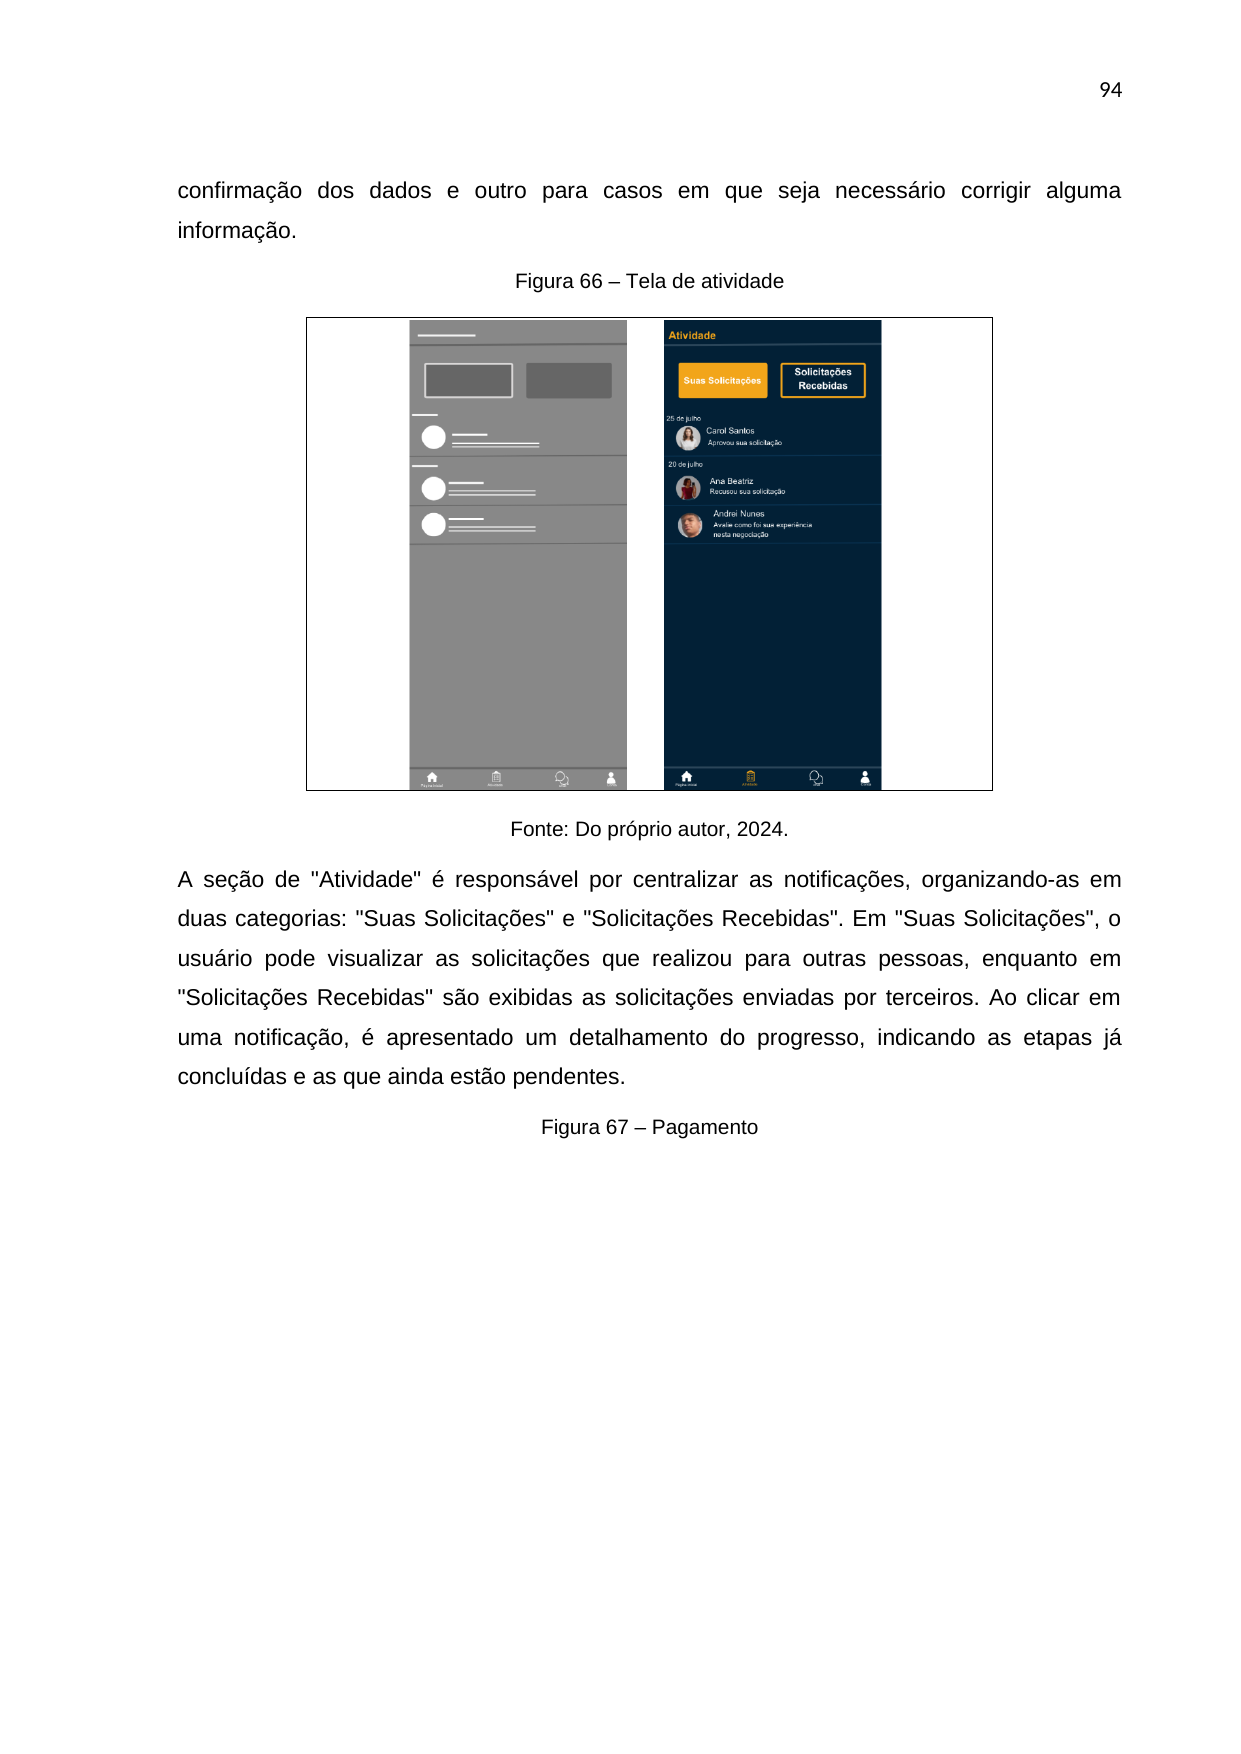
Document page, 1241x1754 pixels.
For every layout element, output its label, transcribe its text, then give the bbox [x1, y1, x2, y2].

text Figura 66 – Tela de atividade [177, 269, 1122, 293]
text Figura 67 – Pagamento [177, 1115, 1122, 1139]
picture [307, 319, 992, 790]
text Fonte: Do próprio autor, 2024. [177, 817, 1122, 841]
text A seção de "Atividade" é responsável por centralizar as notificações, organizando-as em duas categorias: "Suas Solicitações" e "Solicitações Recebidas". Em "Suas Solicitações", o usuário pode visualizar as solicitações que realizou para outras pessoas, enquanto em "Solicitações Recebidas" são exibidas as solicitações enviadas por terceiros. Ao clicar em uma notificação, é apresentado um detalhamento do progresso, indicando as etapas já concluídas e as que ainda estão pendentes. [177, 866, 1122, 1089]
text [177, 177, 1122, 243]
